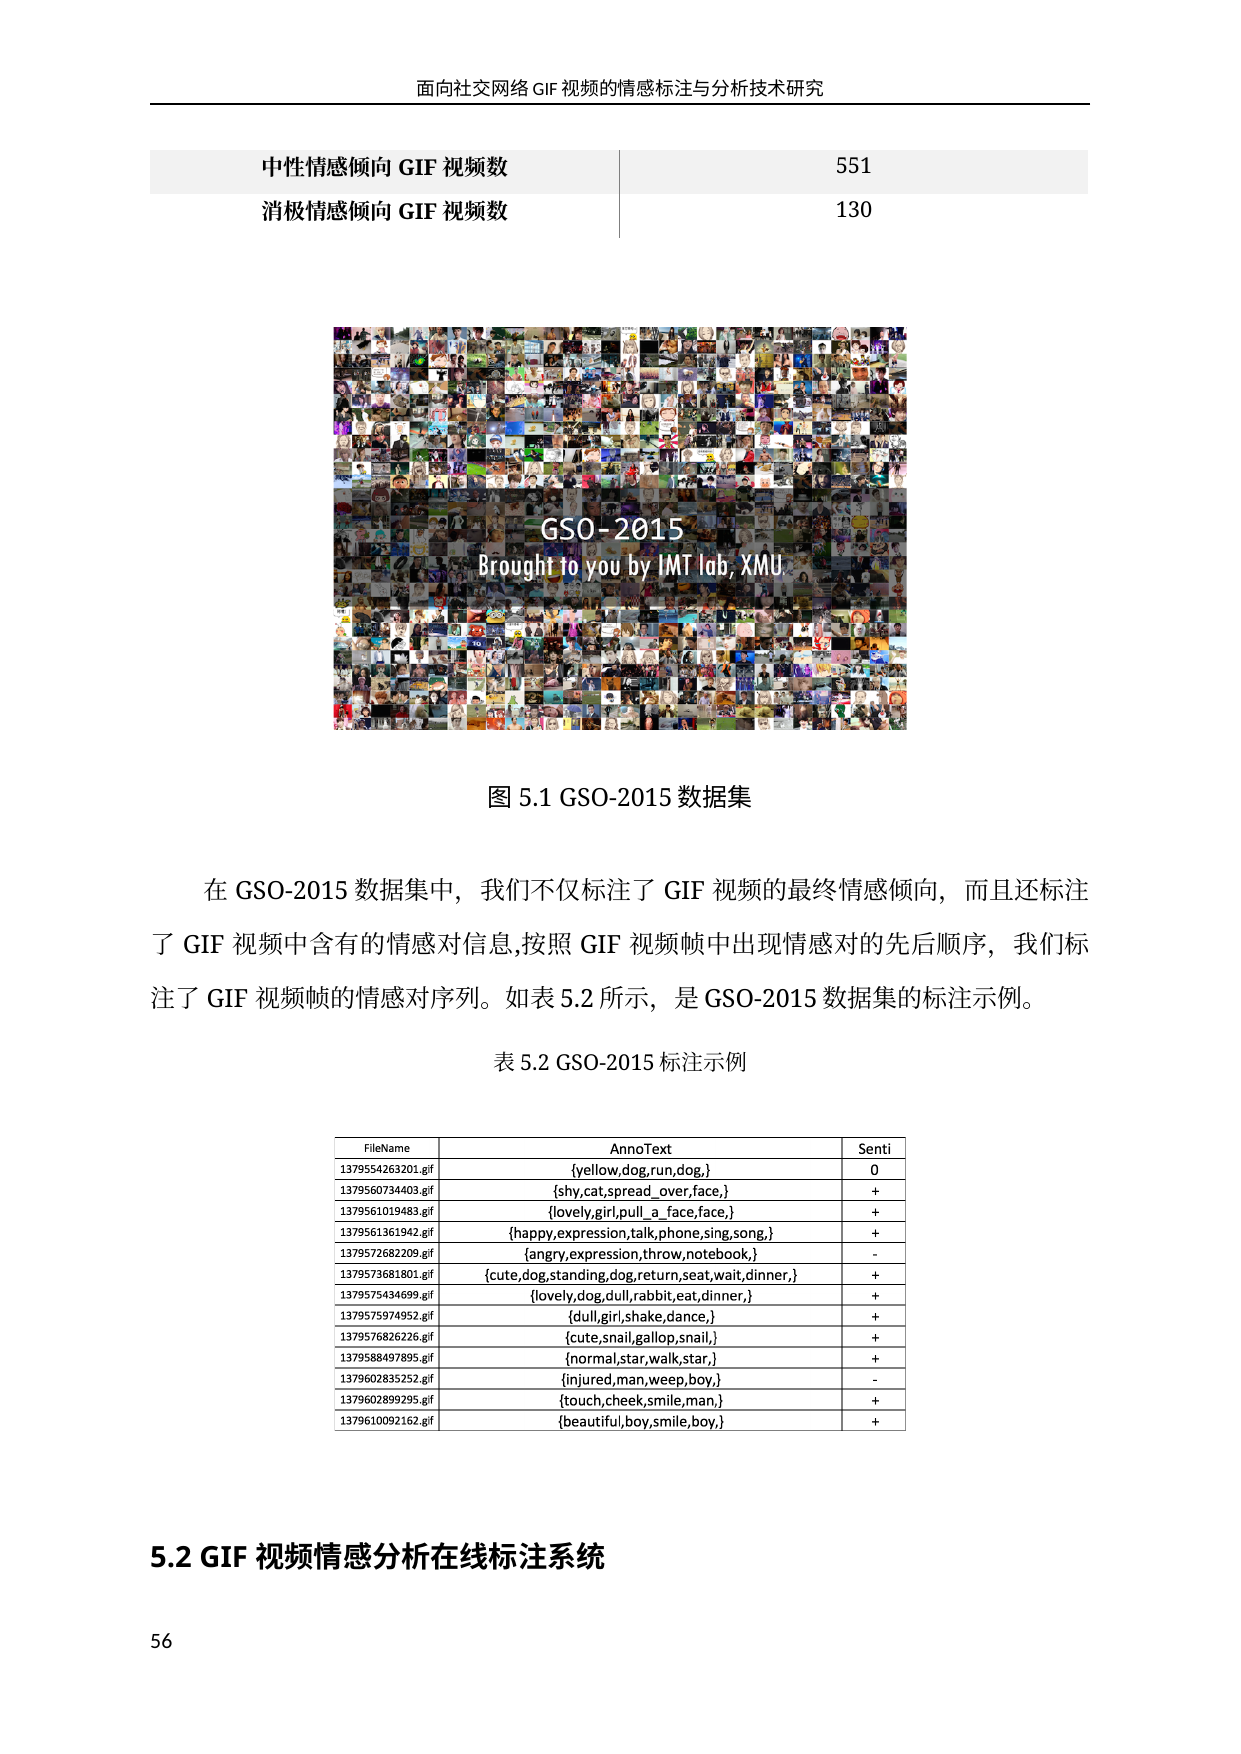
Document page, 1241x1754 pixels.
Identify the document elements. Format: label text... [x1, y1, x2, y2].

picture [333, 327, 907, 730]
text 在 GSO-2015数据集中，我们不仅标注了 GIF 视频的最终情感倾向，而且还标注了 GIF 视频中含有的情感对信息,按照 GIF 视频帧中出现情感对的先后顺序，我们标注了 GIF 视频帧的情感对序列。如表5.2所示，是GSO-2015数据集的标注示例。 [150, 871, 1090, 1015]
picture [334, 1137, 906, 1431]
text 5.2 GIF 视频情感分析在线标注系统 [150, 1533, 1090, 1576]
text 表5.2 GSO-2015标注示例 [150, 1045, 1090, 1077]
table_cell 130 [620, 194, 1088, 238]
table_cell 消极情感倾向 GIF 视频数 [150, 194, 619, 238]
table_cell 551 [620, 150, 1088, 194]
text 图 5.1 GSO-2015数据集 [150, 777, 1090, 814]
table_cell 中性情感倾向 GIF 视频数 [150, 150, 619, 194]
